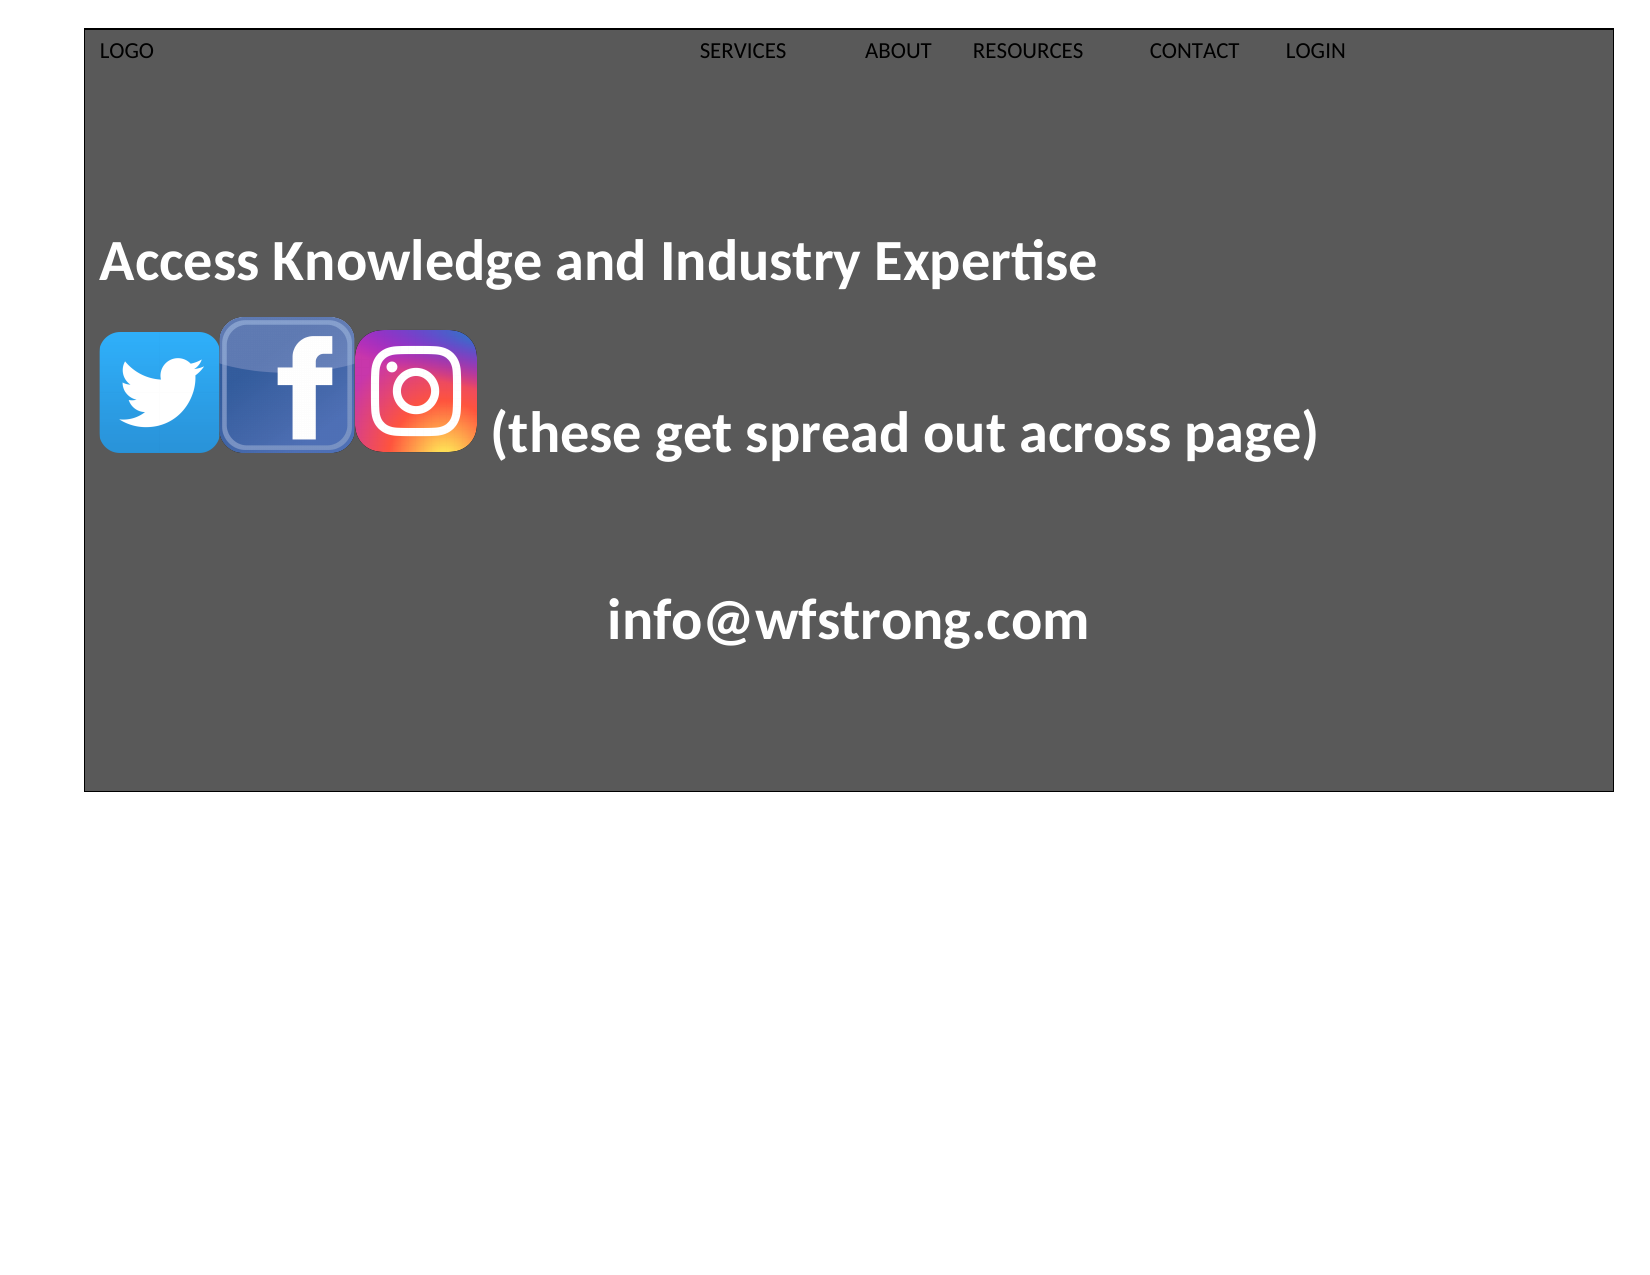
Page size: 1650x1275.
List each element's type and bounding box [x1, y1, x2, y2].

picture [99, 317, 478, 453]
